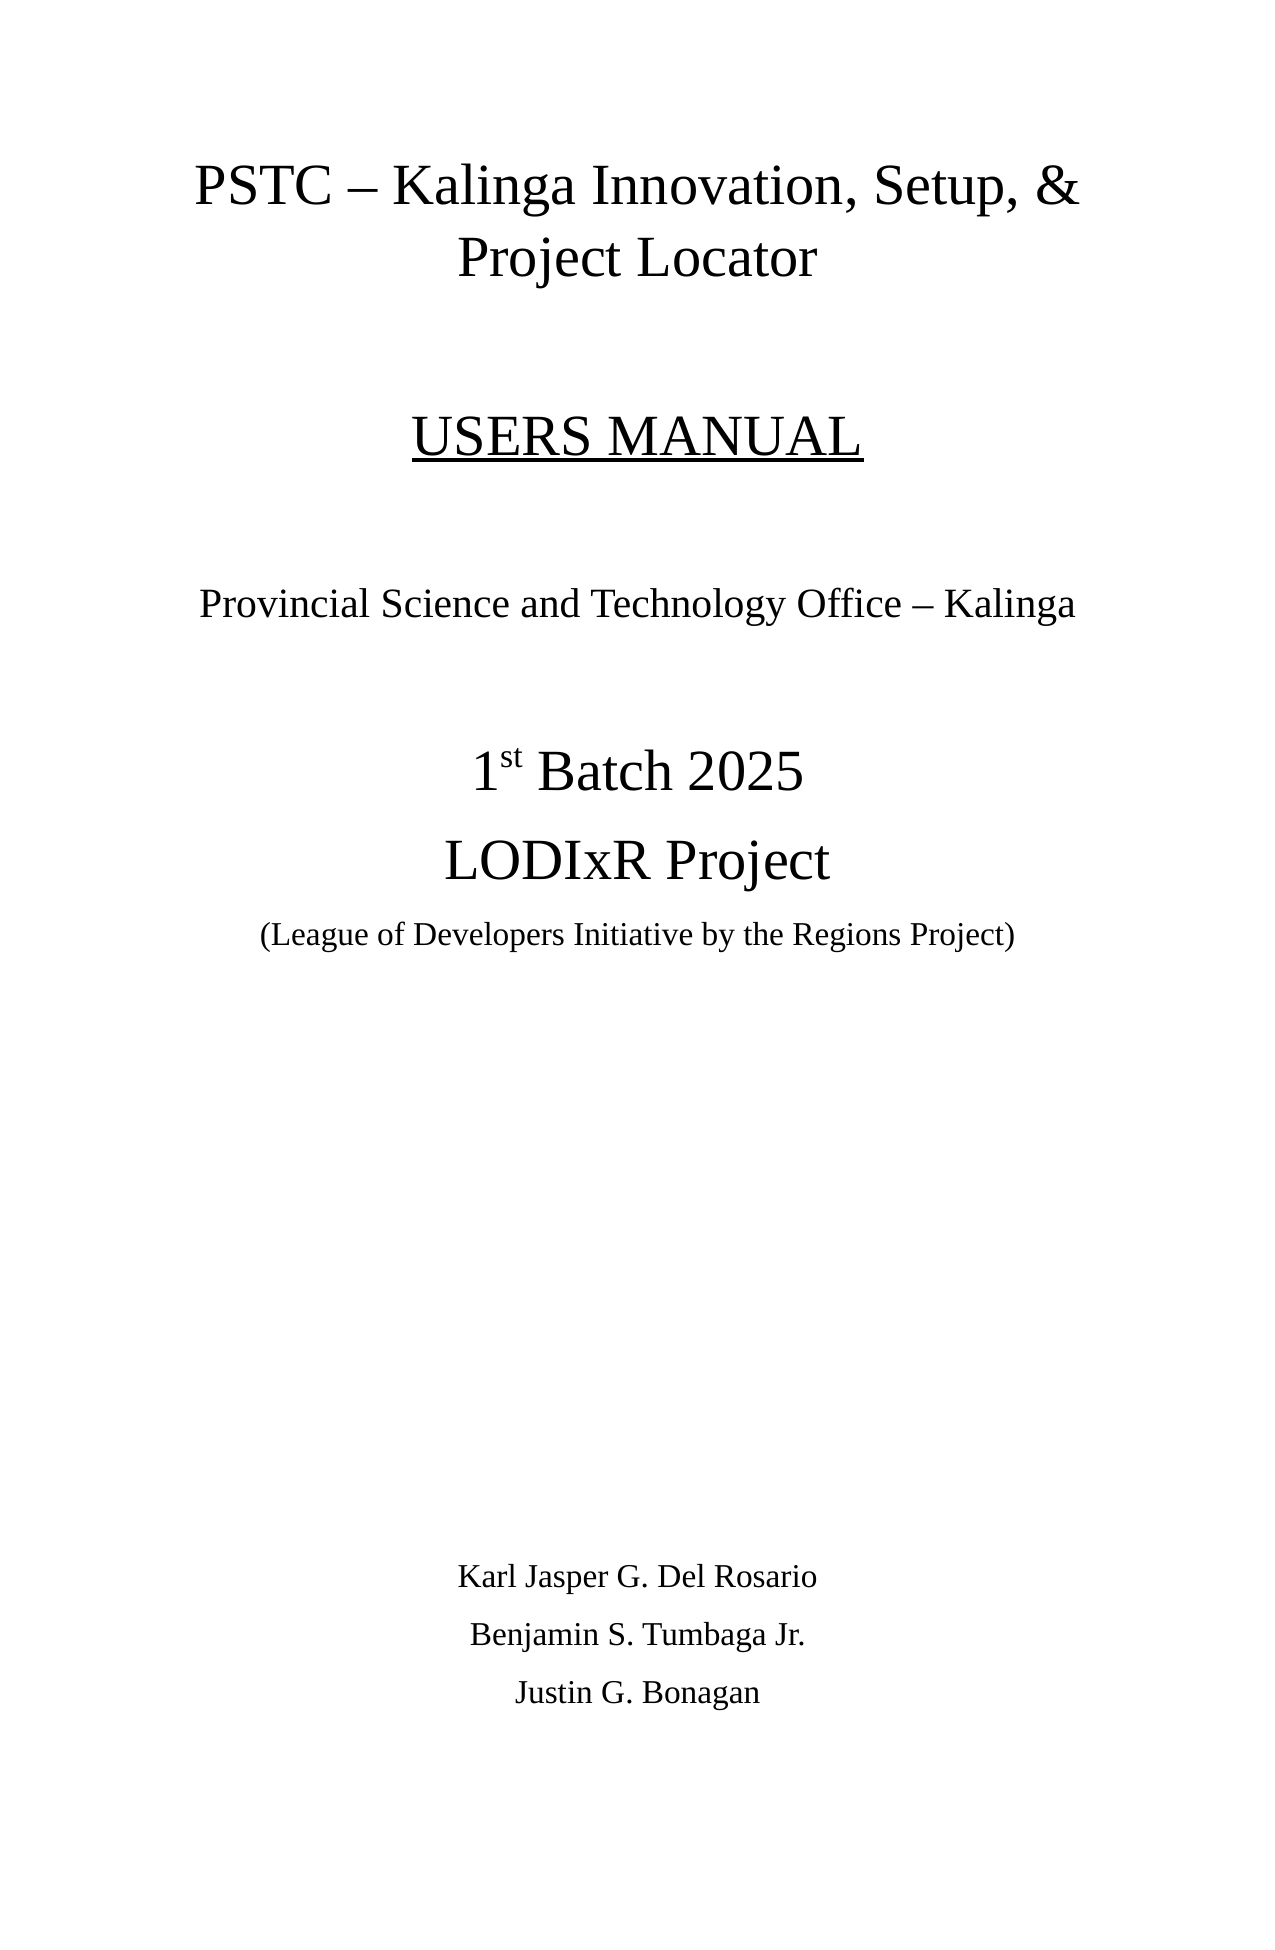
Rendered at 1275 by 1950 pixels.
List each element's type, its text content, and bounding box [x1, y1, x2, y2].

text USERS MANUAL [150, 401, 1125, 468]
text (League of Developers Initiative by the Regions Project) [150, 914, 1125, 952]
text PSTC – Kalinga Innovation, Setup, & Project Locator [150, 150, 1125, 289]
text Karl Jasper G. Del Rosario [150, 1556, 1125, 1595]
text Benjamin S. Tumbaga Jr. [150, 1614, 1125, 1653]
text Provincial Science and Technology Office – Kalinga [150, 579, 1125, 627]
text 1st Batch 2025 [150, 736, 1125, 803]
text LODIxR Project [150, 825, 1125, 892]
text Justin G. Bonagan [150, 1672, 1125, 1711]
